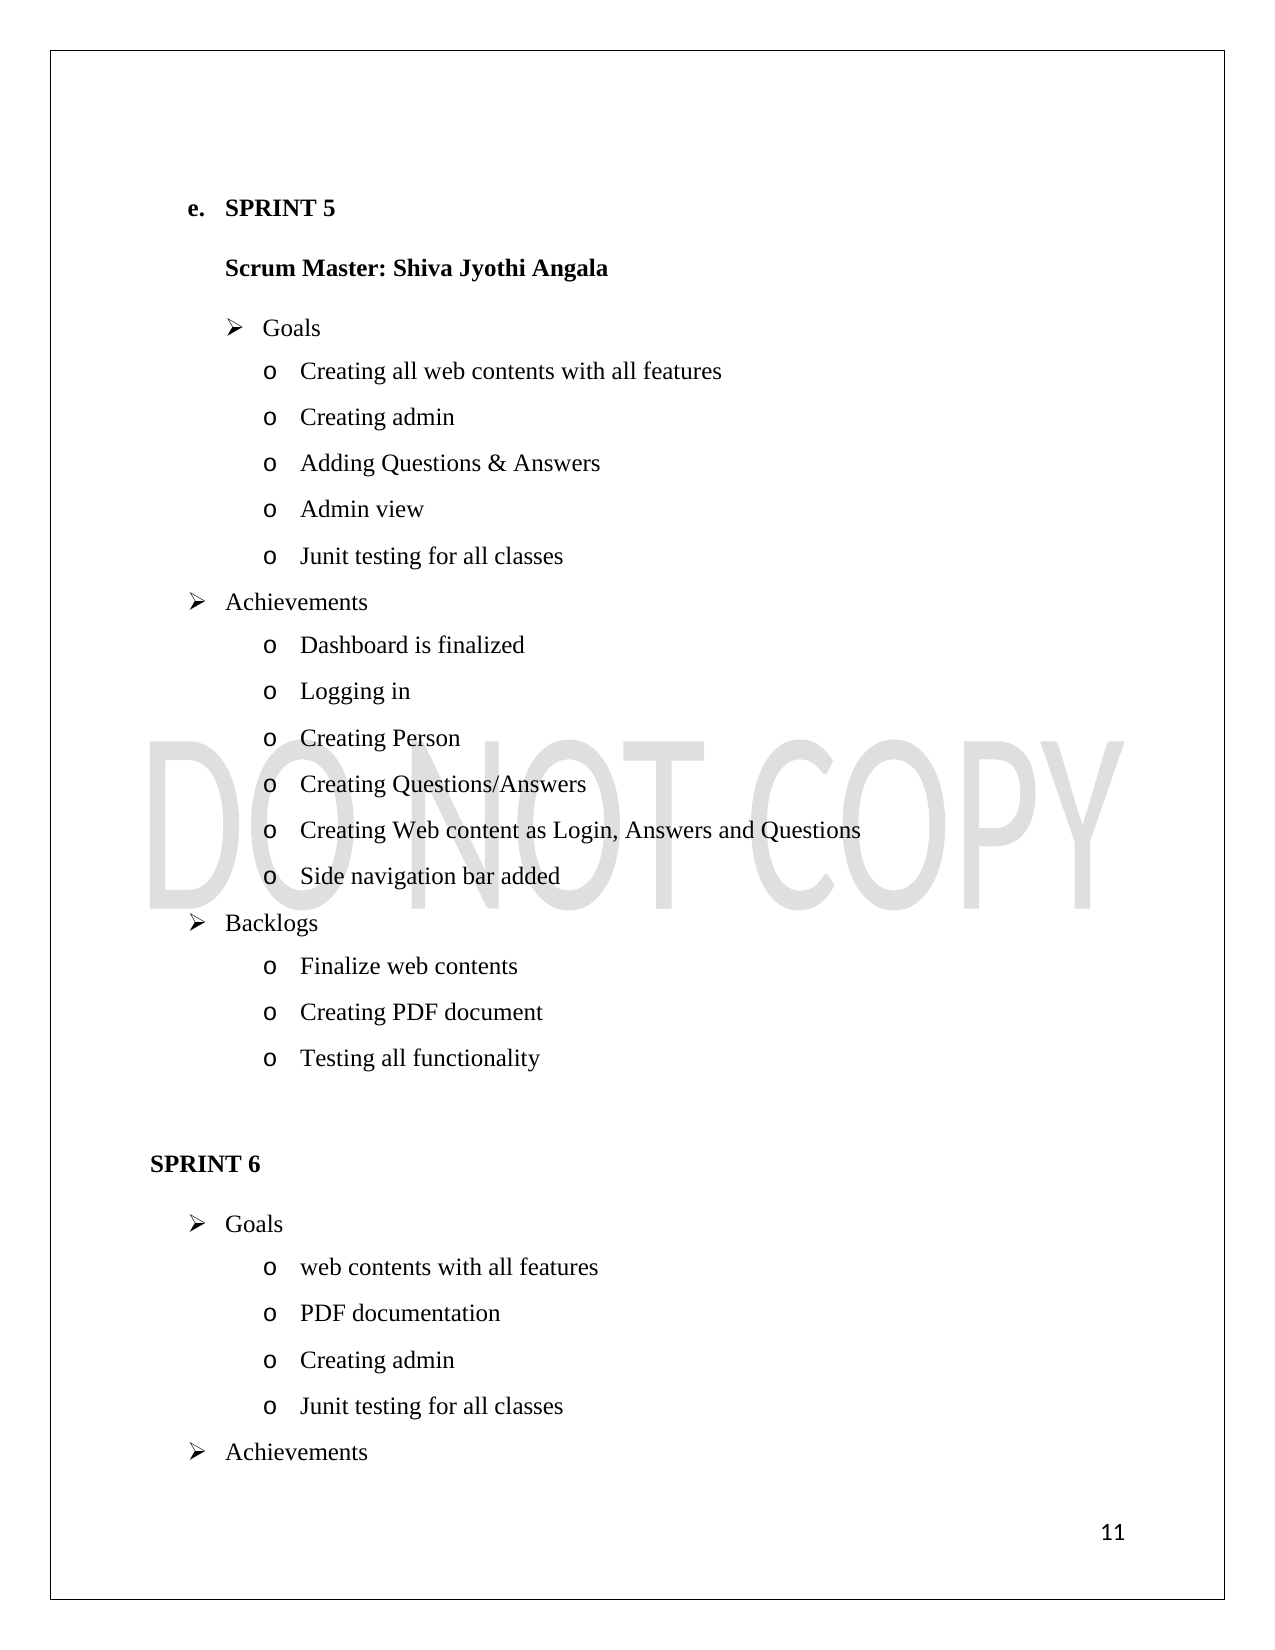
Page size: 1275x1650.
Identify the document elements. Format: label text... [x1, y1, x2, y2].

list web contents with all features [262, 1252, 1125, 1283]
list Creating admin [262, 402, 1125, 433]
list Creating admin [262, 1345, 1125, 1376]
list Creating all web contents with all features [262, 356, 1125, 387]
list Creating Questions/Answers [262, 769, 1125, 800]
list Finalize web contents [262, 951, 1125, 982]
list SPRINT 5 [187, 193, 1125, 222]
text Scrum Master: Shiva Jyothi Angala [150, 253, 1125, 282]
list Side navigation bar added [262, 861, 1125, 892]
list Junit testing for all classes [262, 1391, 1125, 1422]
list Admin view [262, 494, 1125, 525]
list Goals [187, 1209, 1125, 1238]
list Achievements [187, 1437, 1125, 1466]
list Dashboard is finalized [262, 630, 1125, 661]
list Logging in [262, 676, 1125, 707]
text SPRINT 6 [150, 1149, 1125, 1178]
list Creating Web content as Login, Answers and Questions [262, 815, 1125, 846]
list Junit testing for all classes [262, 541, 1125, 572]
list Testing all functionality [262, 1043, 1125, 1074]
list Creating Person [262, 723, 1125, 753]
list PDF documentation [262, 1298, 1125, 1329]
list Achievements [187, 587, 1125, 616]
list Backlogs [187, 908, 1125, 936]
list Goals [225, 313, 1125, 341]
list Adding Questions & Answers [262, 448, 1125, 479]
list Creating PDF document [262, 997, 1125, 1028]
